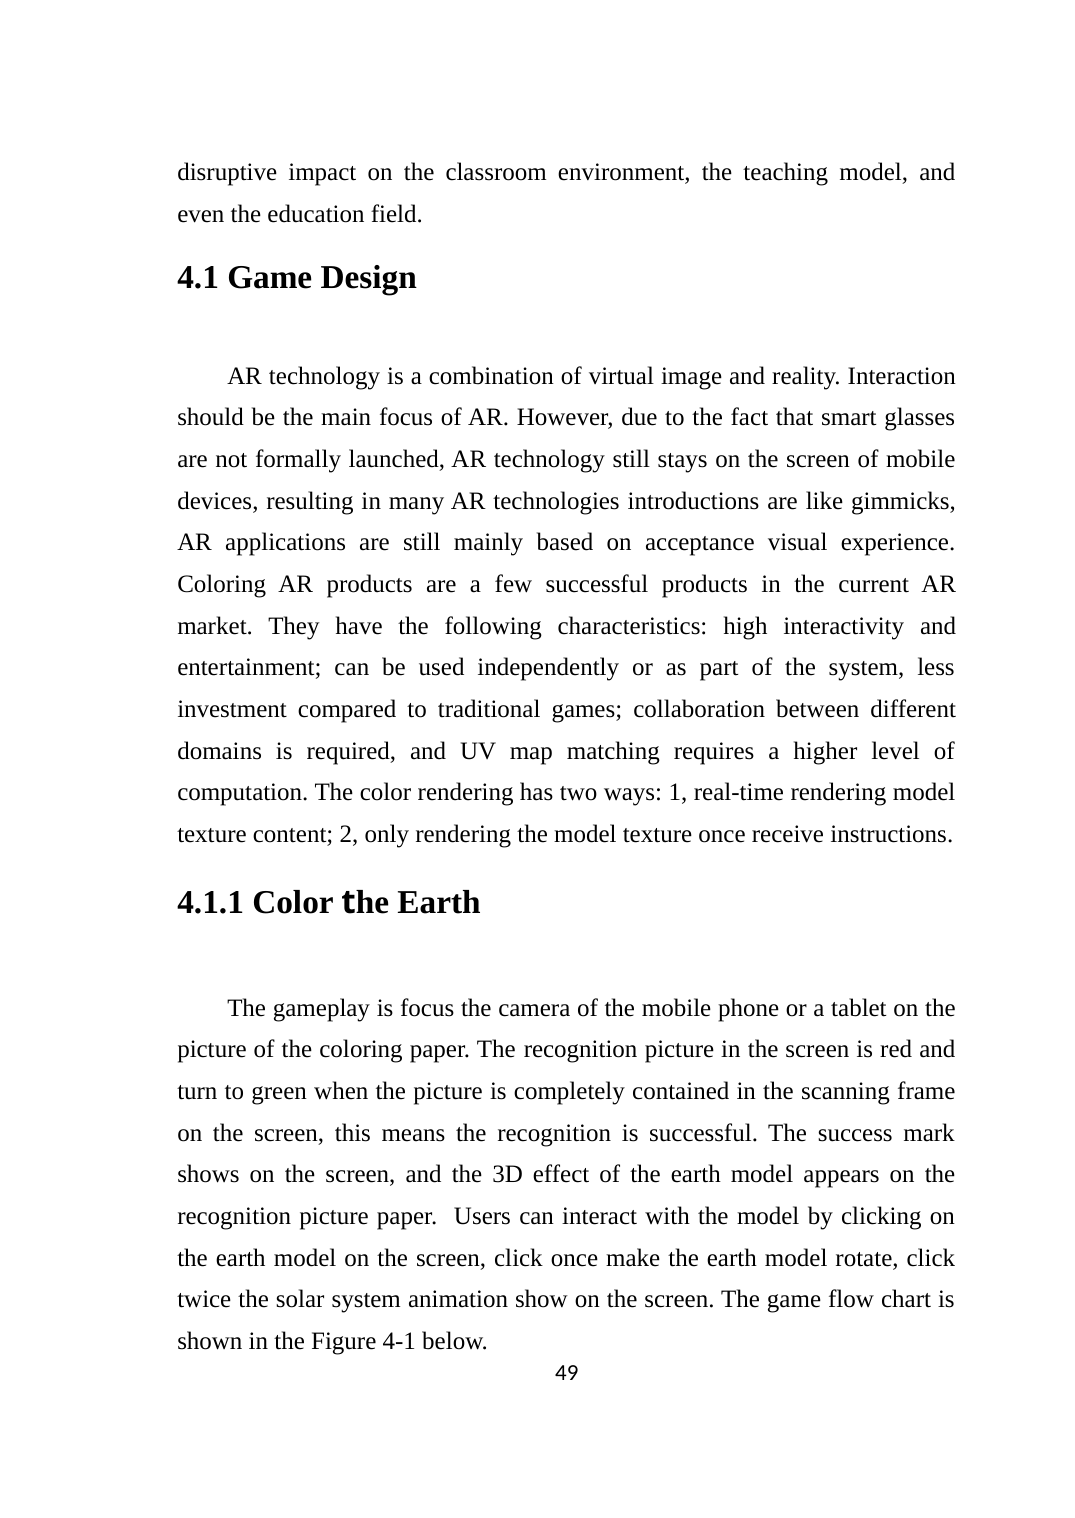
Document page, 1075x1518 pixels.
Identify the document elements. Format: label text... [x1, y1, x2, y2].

text The gameplay is focus the camera of the mobile phone or a tablet on the picture of the coloring paper. The recognition picture in the screen is red and turn to green when the picture is completely contained in the scanning frame on the screen, this means the recognition is successful. The success mark shows on the screen, and the 3D effect of the earth model appears on the recognition picture paper. Users can interact with the model by clicking on the earth model on the screen, click once make the earth model rotate, click twice the solar system animation show on the screen. The game flow chart is shown in the Figure 4-1 below. [177, 983, 956, 1358]
text 4.1 Game Design [177, 257, 956, 296]
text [177, 147, 956, 230]
text AR technology is a combination of virtual image and reality. Interaction should be the main focus of AR. However, due to the fact that smart glasses are not formally launched, AR technology still stays on the screen of mobile devices, resulting in many AR technologies introductions are like gimmicks, AR applications are still mainly based on acceptance visual experience. Coloring AR products are a few successful products in the current AR market. They have the following characteristics: high interactivity and entertainment; can be used independently or as part of the system, less investment compared to traditional games; collaboration between different domains is required, and UV map matching requires a higher level of computation. The color rendering has two ways: 1, real-time rendering model texture content; 2, only rendering the model texture once receive instructions. [177, 351, 956, 851]
text 4.1.1 Color the Earth [177, 878, 956, 923]
